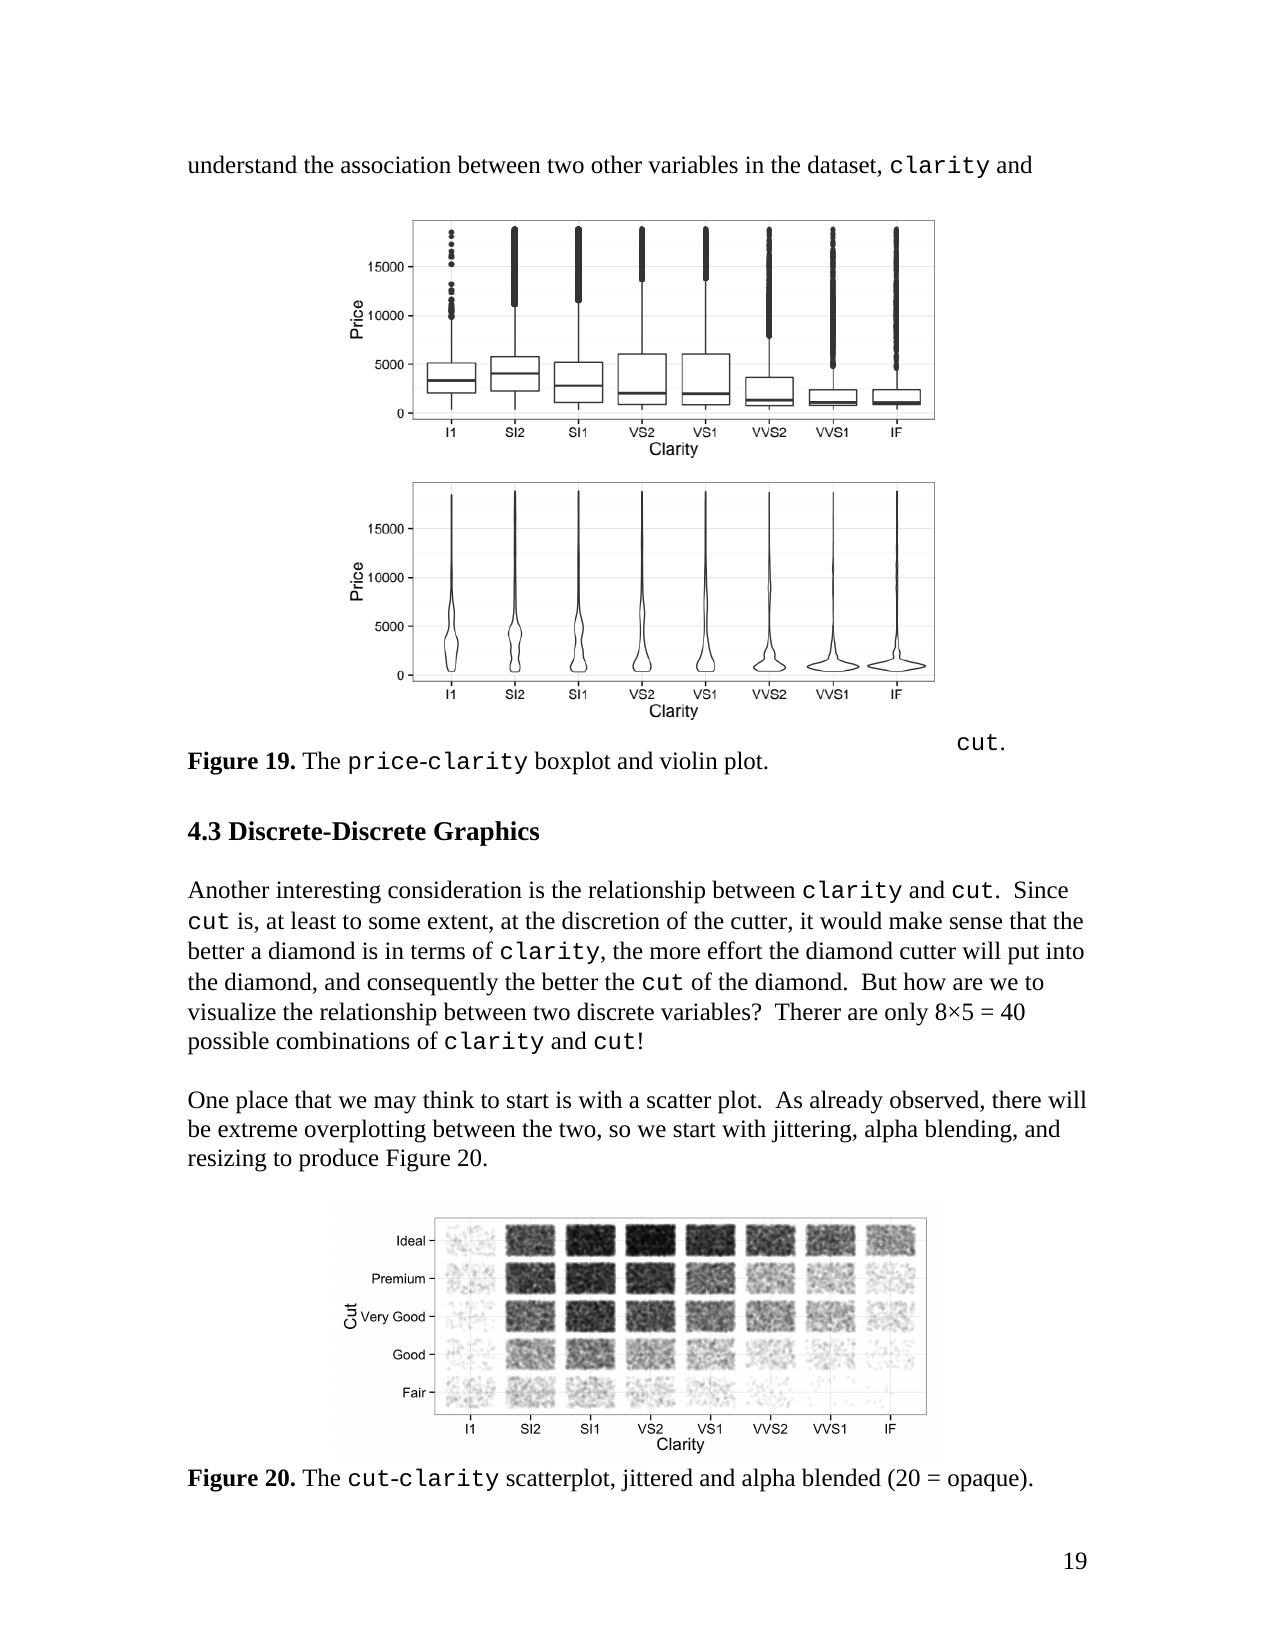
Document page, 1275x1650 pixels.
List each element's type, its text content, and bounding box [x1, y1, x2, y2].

text One place that we may think to start is with a scatter plot. As already observed, there will be extreme overplotting between the two, so we start with jittering, alpha blending, and resizing to produce Figure 20. [187, 1085, 1087, 1172]
text 4.3 Discrete-Discrete Graphics [187, 815, 1087, 846]
text Another interesting consideration is the relationship between clarity and cut. Since cut is, at least to some extent, at the discretion of the cutter, it would make sense that the better a diamond is in terms of clarity, the more effort the diamond cutter will put into the diamond, and consequently the better the cut of the diamond. But how are we to visualize the relationship between two discrete variables? Therer are only 8×5 = 40 possible combinations of clarity and cut! [187, 875, 1087, 1057]
picture [331, 1200, 944, 1463]
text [187, 150, 1087, 758]
